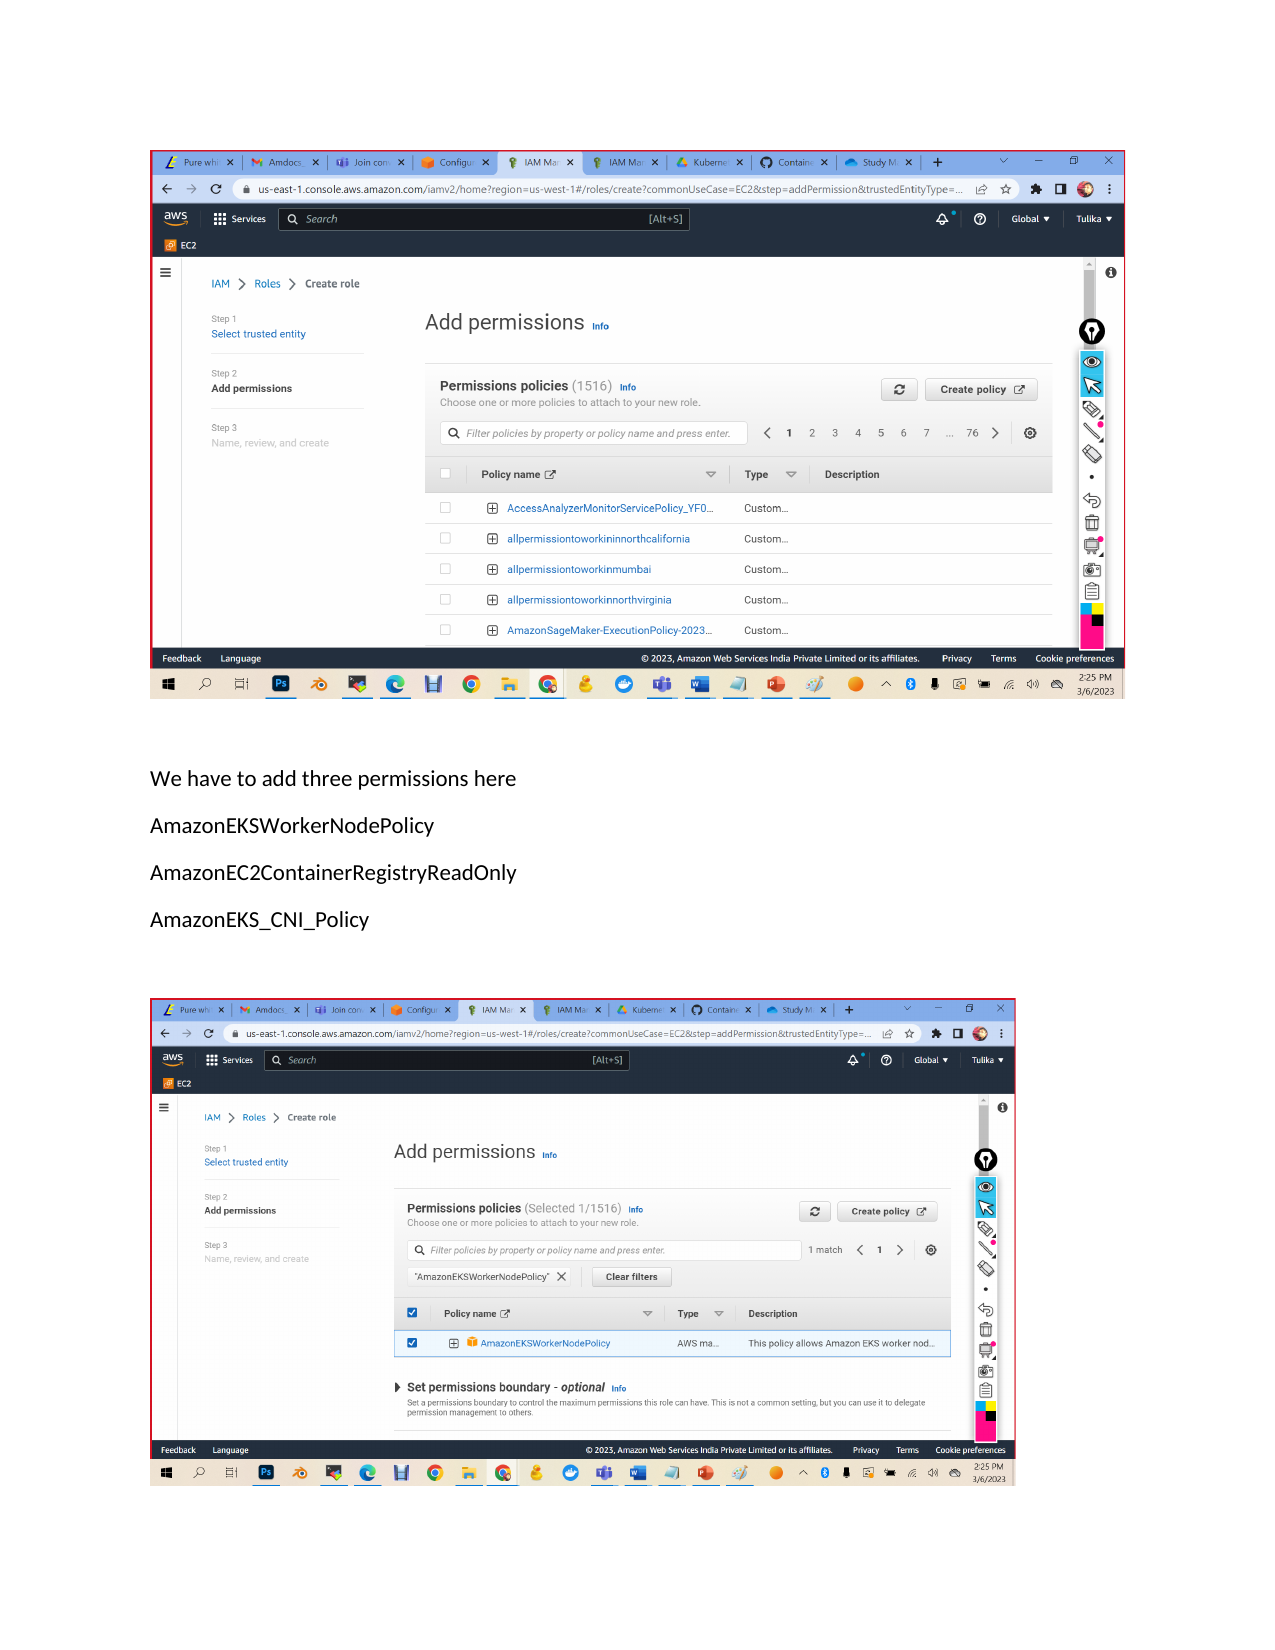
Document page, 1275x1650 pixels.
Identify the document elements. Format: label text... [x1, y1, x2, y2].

text AmazonEKS_CNI_Policy [150, 905, 1125, 933]
text AmazonEKSWorkerNodePolicy [150, 811, 1125, 839]
text We have to add three permissions here [150, 764, 1125, 792]
text AmazonEC2ContainerRegistryReadOnly [150, 858, 1125, 886]
picture [150, 150, 1125, 699]
picture [150, 998, 1016, 1486]
